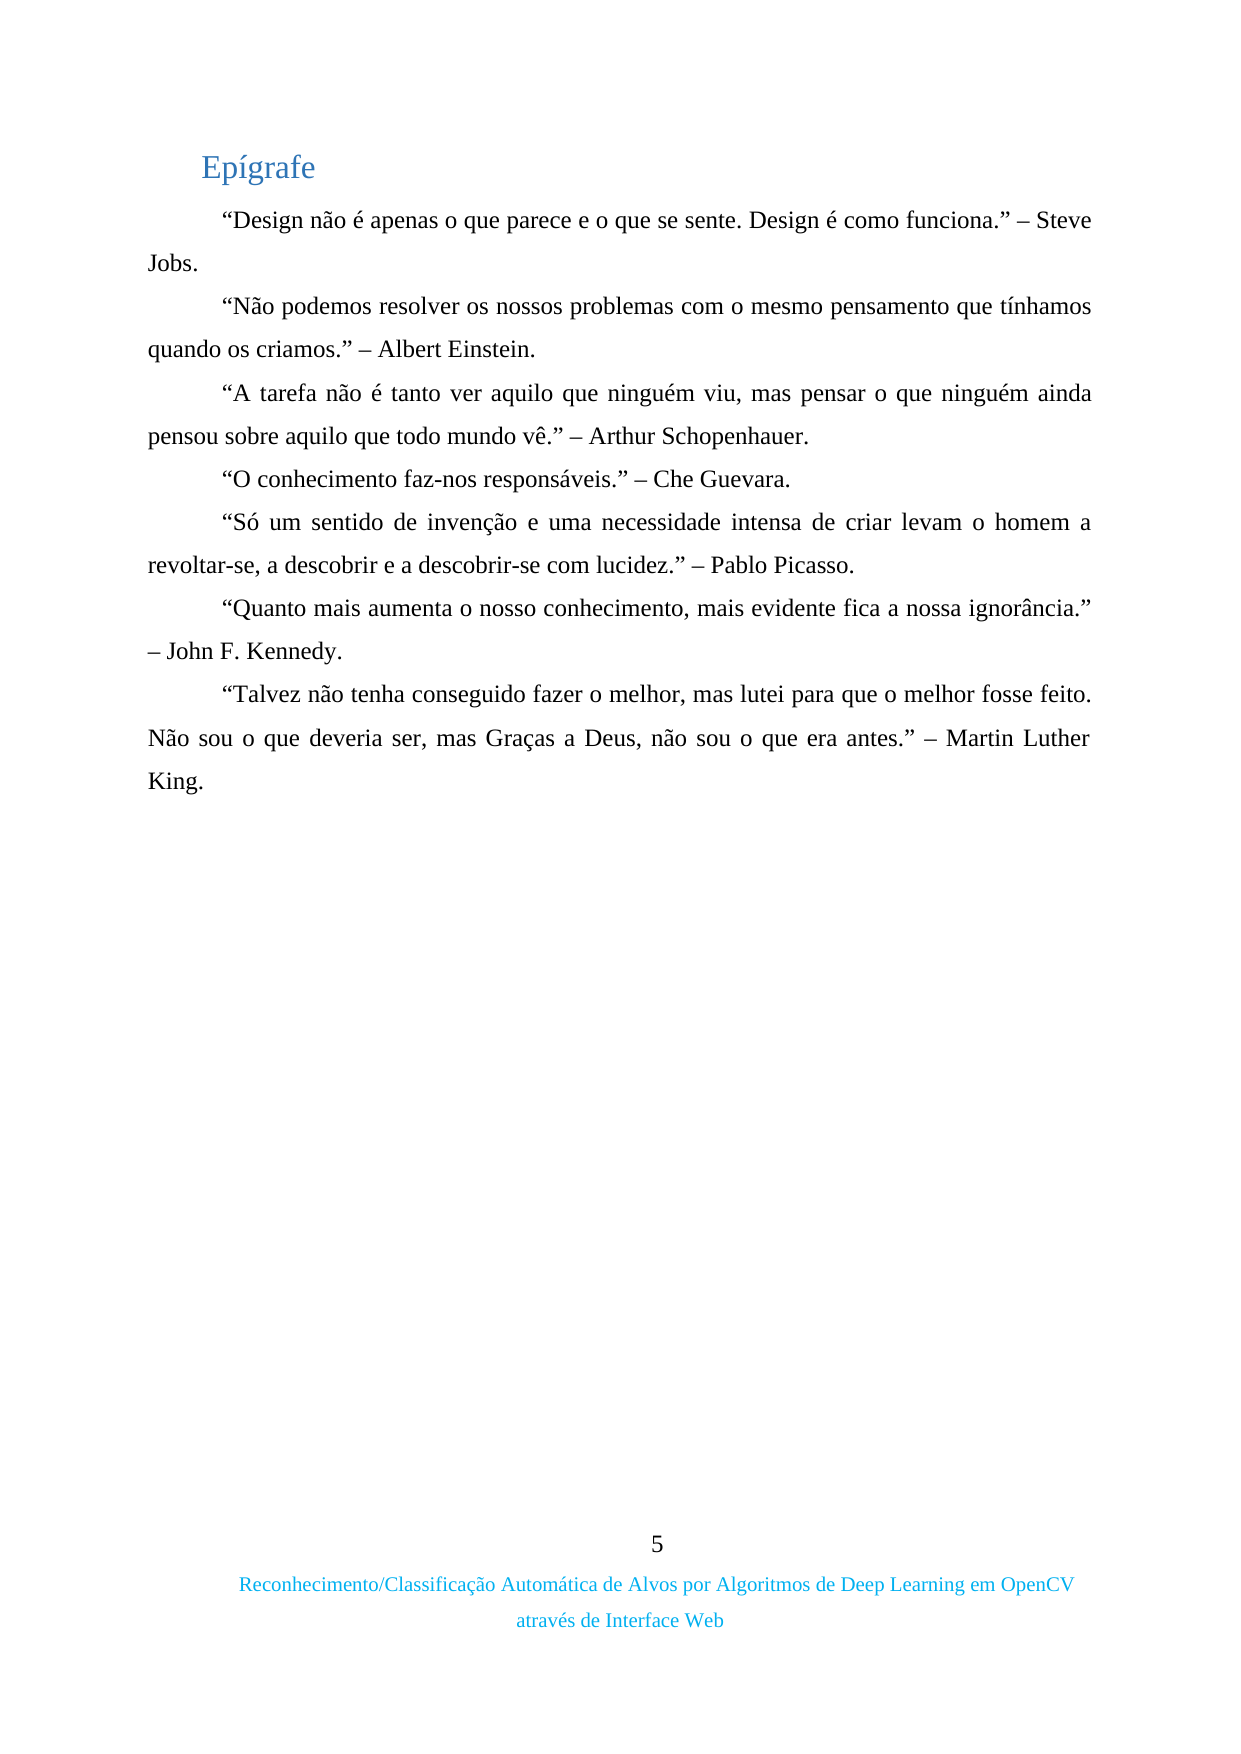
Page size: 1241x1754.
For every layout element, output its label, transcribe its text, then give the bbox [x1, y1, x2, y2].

text “A tarefa não é tanto ver aquilo que ninguém viu, mas pensar o que ninguém ainda pensou sobre aquilo que todo mundo vê.” – Arthur Schopenhauer. [148, 378, 1092, 449]
text “Quanto mais aumenta o nosso conhecimento, mais evidente fica a nossa ignorância.” – John F. Kennedy. [148, 593, 1092, 665]
text “Só um sentido de invenção e uma necessidade intensa de criar levam o homem a revoltar-se, a descobrir e a descobrir-se com lucidez.” – Pablo Picasso. [148, 507, 1092, 579]
picture [281, 1581, 288, 1589]
picture [502, 1580, 509, 1589]
picture [717, 1580, 724, 1589]
picture [378, 1577, 384, 1591]
text “Talvez não tenha conseguido fazer o melhor, mas lutei para que o melhor fosse feito. Não sou o que deveria ser, mas Graças a Deus, não sou o que era antes.” – Martin Luther King. [148, 679, 1092, 794]
picture [629, 1580, 636, 1589]
picture [1035, 1581, 1042, 1589]
text “Design não é apenas o que parece e o que se sente. Design é como funciona.” – Steve Jobs. [148, 205, 1092, 277]
text “O conhecimento faz-nos responsáveis.” – Che Guevara. [148, 464, 1092, 493]
subtitle Epígrafe [193, 148, 1092, 186]
text “Não podemos resolver os nossos problemas com o mesmo pensamento que tínhamos quando os criamos.” – Albert Einstein. [148, 291, 1092, 363]
